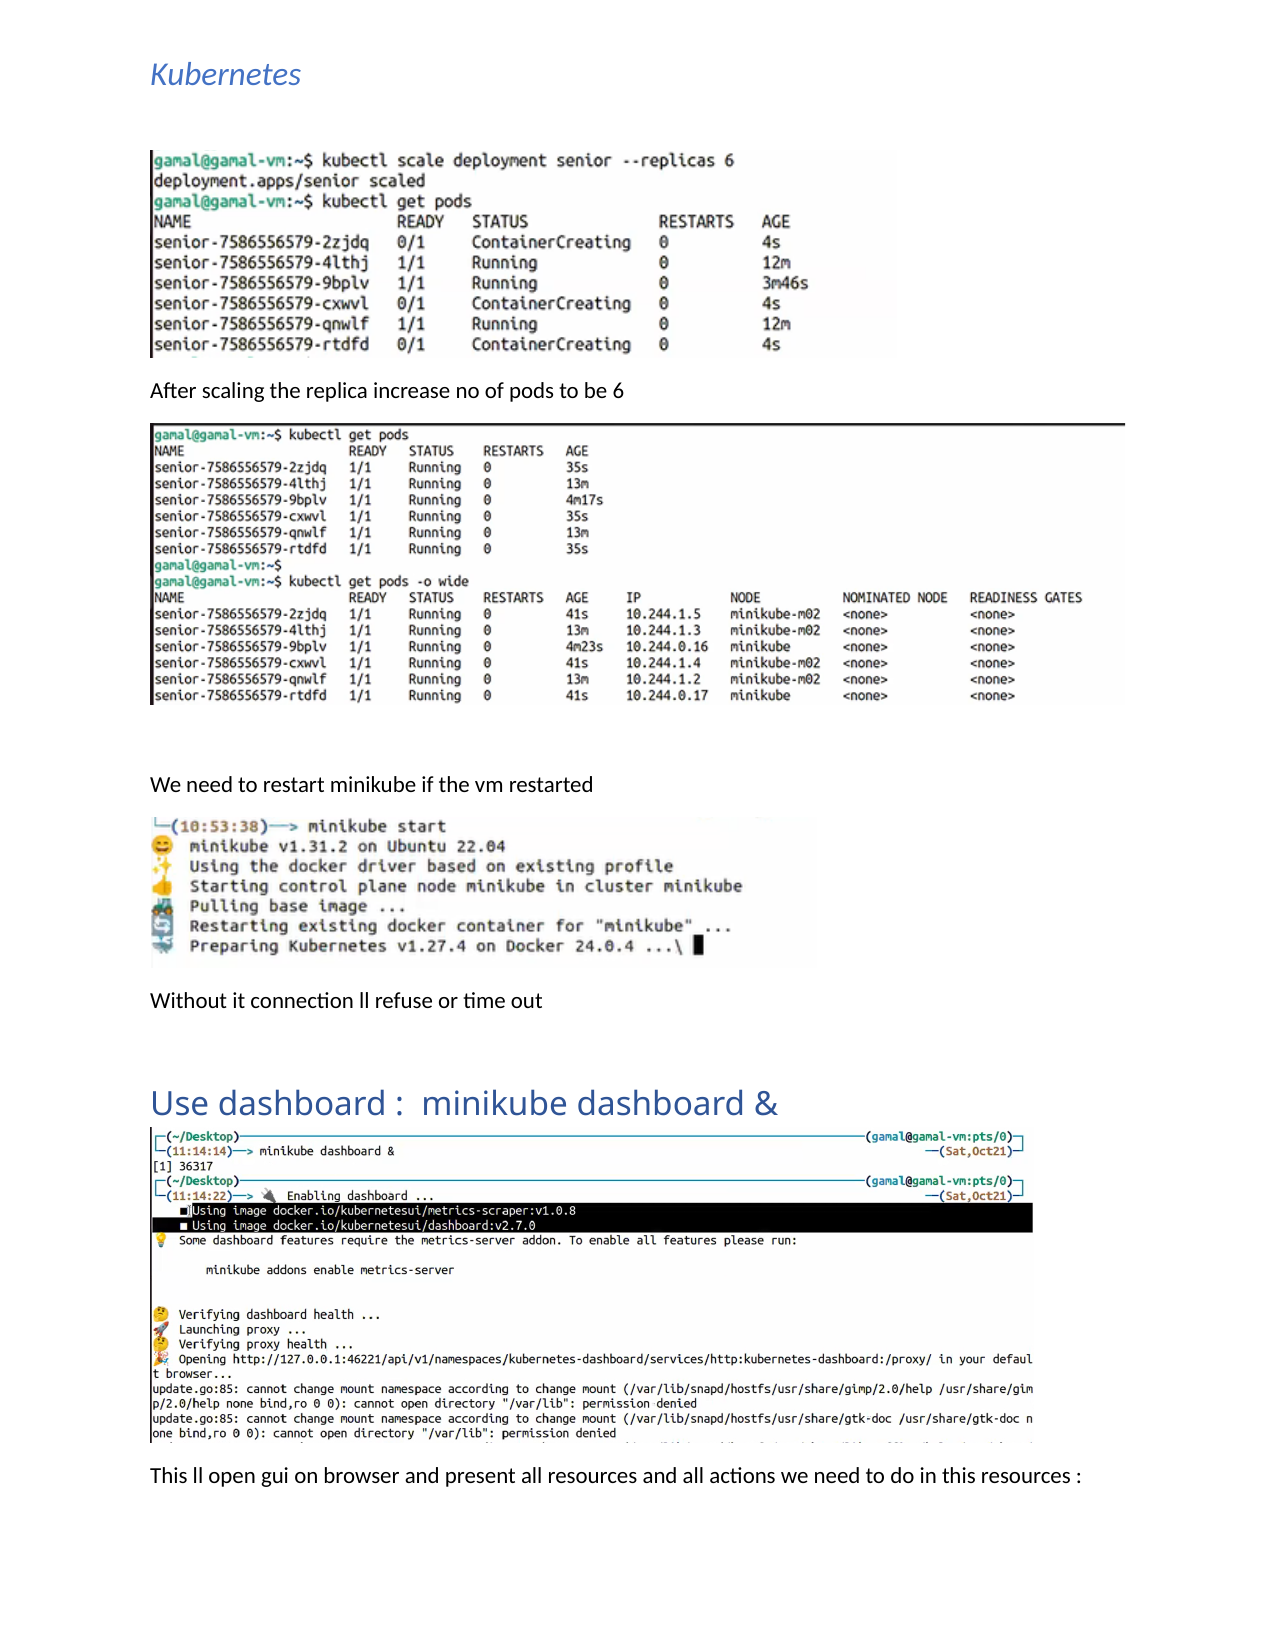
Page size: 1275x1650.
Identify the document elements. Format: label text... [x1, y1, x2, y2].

text This ll open gui on browser and present all resources and all actions we need to do in this resources : [150, 1461, 1125, 1489]
picture [150, 817, 818, 968]
text Without it connection ll refuse or time out [150, 986, 1125, 1014]
text After scaling the replica increase no of pods to be 6 [150, 377, 1125, 405]
picture [150, 423, 1125, 705]
picture [150, 150, 897, 358]
picture [150, 1127, 1034, 1443]
text We need to restart minikube if the vm restarted [150, 770, 1125, 798]
